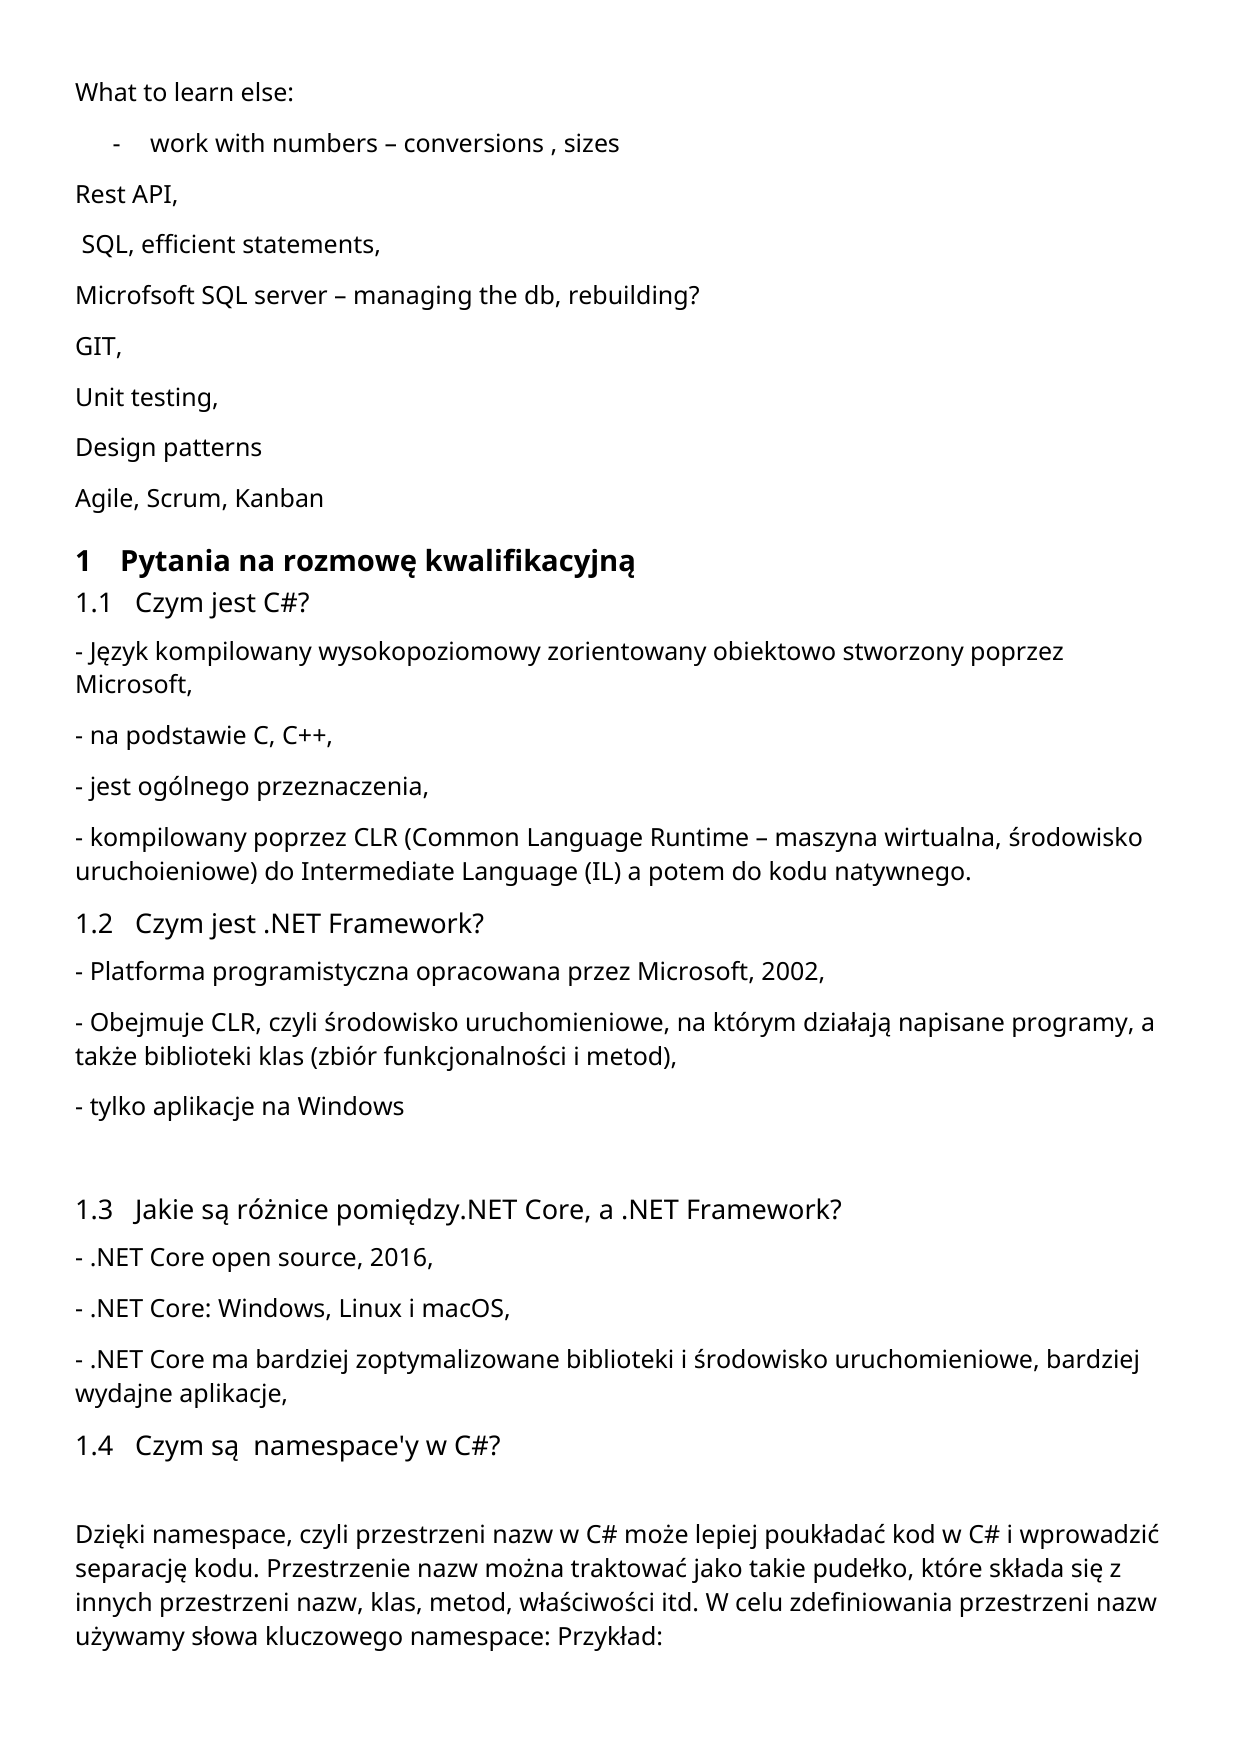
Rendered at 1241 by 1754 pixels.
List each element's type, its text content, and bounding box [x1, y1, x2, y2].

text - Obejmuje CLR, czyli środowisko uruchomieniowe, na którym działają napisane programy, a także biblioteki klas (zbiór funkcjonalności i metod), [75, 1004, 1165, 1072]
text - na podstawie C, C++, [75, 718, 1165, 752]
text - tylko aplikacje na Windows [75, 1089, 1165, 1123]
text Unit testing, [75, 379, 1165, 413]
subtitle Pytania na rozmowę kwalifikacyjną [75, 540, 1165, 579]
text SQL, efficient statements, [75, 227, 1165, 261]
text - jest ogólnego przeznaczenia, [75, 769, 1165, 803]
text GIT, [75, 329, 1165, 363]
text - kompilowany poprzez CLR (Common Language Runtime – maszyna wirtualna, środowisko uruchoieniowe) do Intermediate Language (IL) a potem do kodu natywnego. [75, 819, 1165, 887]
text - Platforma programistyczna opracowana przez Microsoft, 2002, [75, 953, 1165, 988]
text Microfsoft SQL server – managing the db, rebuilding? [75, 278, 1165, 312]
text - .NET Core: Windows, Linux i macOS, [75, 1291, 1165, 1325]
subtitle Czym jest C#? [75, 584, 1165, 621]
text - .NET Core open source, 2016, [75, 1240, 1165, 1274]
text Design patterns [75, 430, 1165, 464]
subtitle Jakie są różnice pomiędzy.NET Core, a .NET Framework? [75, 1191, 1165, 1227]
text - Język kompilowany wysokopoziomowy zorientowany obiektowo stworzony poprzez Microsoft, [75, 633, 1165, 701]
text - .NET Core ma bardziej zoptymalizowane biblioteki i środowisko uruchomieniowe, bardziej wydajne aplikacje, [75, 1341, 1165, 1409]
subtitle Czym są namespace'y w C#? [75, 1426, 1165, 1463]
subtitle Czym jest .NET Framework? [75, 904, 1165, 941]
text Agile, Scrum, Kanban [75, 481, 1165, 515]
list work with numbers – conversions , sizes [112, 126, 1165, 160]
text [75, 1476, 1165, 1653]
text What to learn else: [75, 75, 1165, 109]
text Rest API, [75, 176, 1165, 211]
